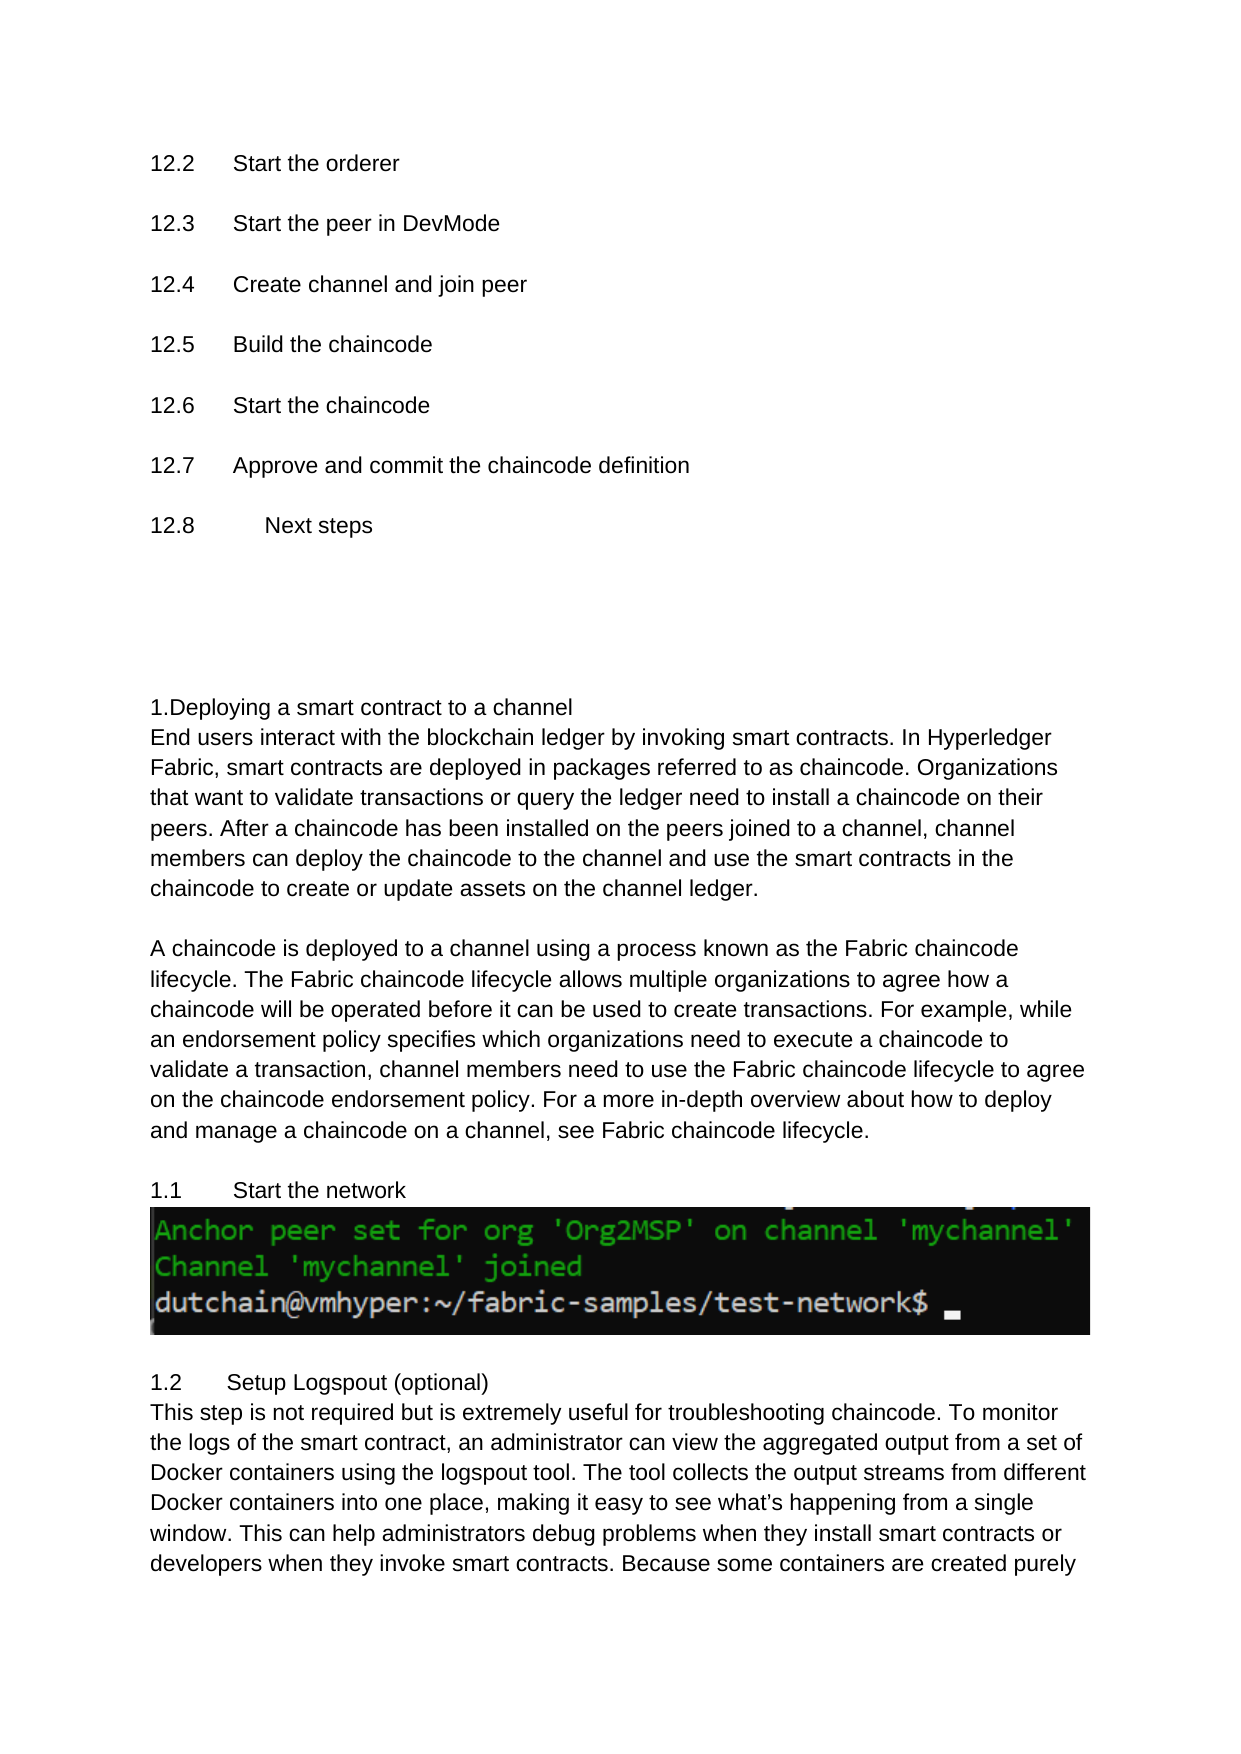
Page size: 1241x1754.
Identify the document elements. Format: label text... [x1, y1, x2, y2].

text 12.3 Start the peer in DevMode [150, 210, 1090, 237]
text 12.4 Create channel and join peer [150, 271, 1090, 297]
text End users interact with the blockchain ledger by invoking smart contracts. In Hyperledger Fabric, smart contracts are deployed in packages referred to as chaincode. Organizations that want to validate transactions or query the ledger need to install a chaincode on their peers. After a chaincode has been installed on the peers joined to a channel, channel members can deploy the chaincode to the channel and use the smart contracts in the chaincode to create or update assets on the channel ledger. [150, 724, 1090, 901]
text 12.8 Next steps [150, 512, 1090, 539]
text 12.6 Start the chaincode [150, 392, 1090, 418]
text 1.2 Setup Logspout (optional) [150, 1368, 1090, 1395]
text A chaincode is deployed to a channel using a process known as the Fabric chaincode lifecycle. The Fabric chaincode lifecycle allows multiple organizations to agree how a chaincode will be operated before it can be used to create transactions. For example, while an endorsement policy specifies which organizations need to execute a chaincode to validate a transaction, channel members need to use the Fabric chaincode lifecycle to agree on the chaincode endorsement policy. For a more in-depth overview about how to deploy and manage a chaincode on a channel, see Fabric chaincode lifecycle. [150, 935, 1090, 1143]
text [150, 1399, 1090, 1576]
text 12.2 Start the orderer [150, 150, 1090, 176]
text 12.5 Build the chaincode [150, 331, 1090, 358]
text 1.1 Start the network [150, 1177, 1090, 1203]
text 12.7 Approve and commit the chaincode definition [150, 452, 1090, 478]
picture [150, 1207, 1091, 1335]
text 1.Deploying a smart contract to a channel [150, 694, 1090, 720]
